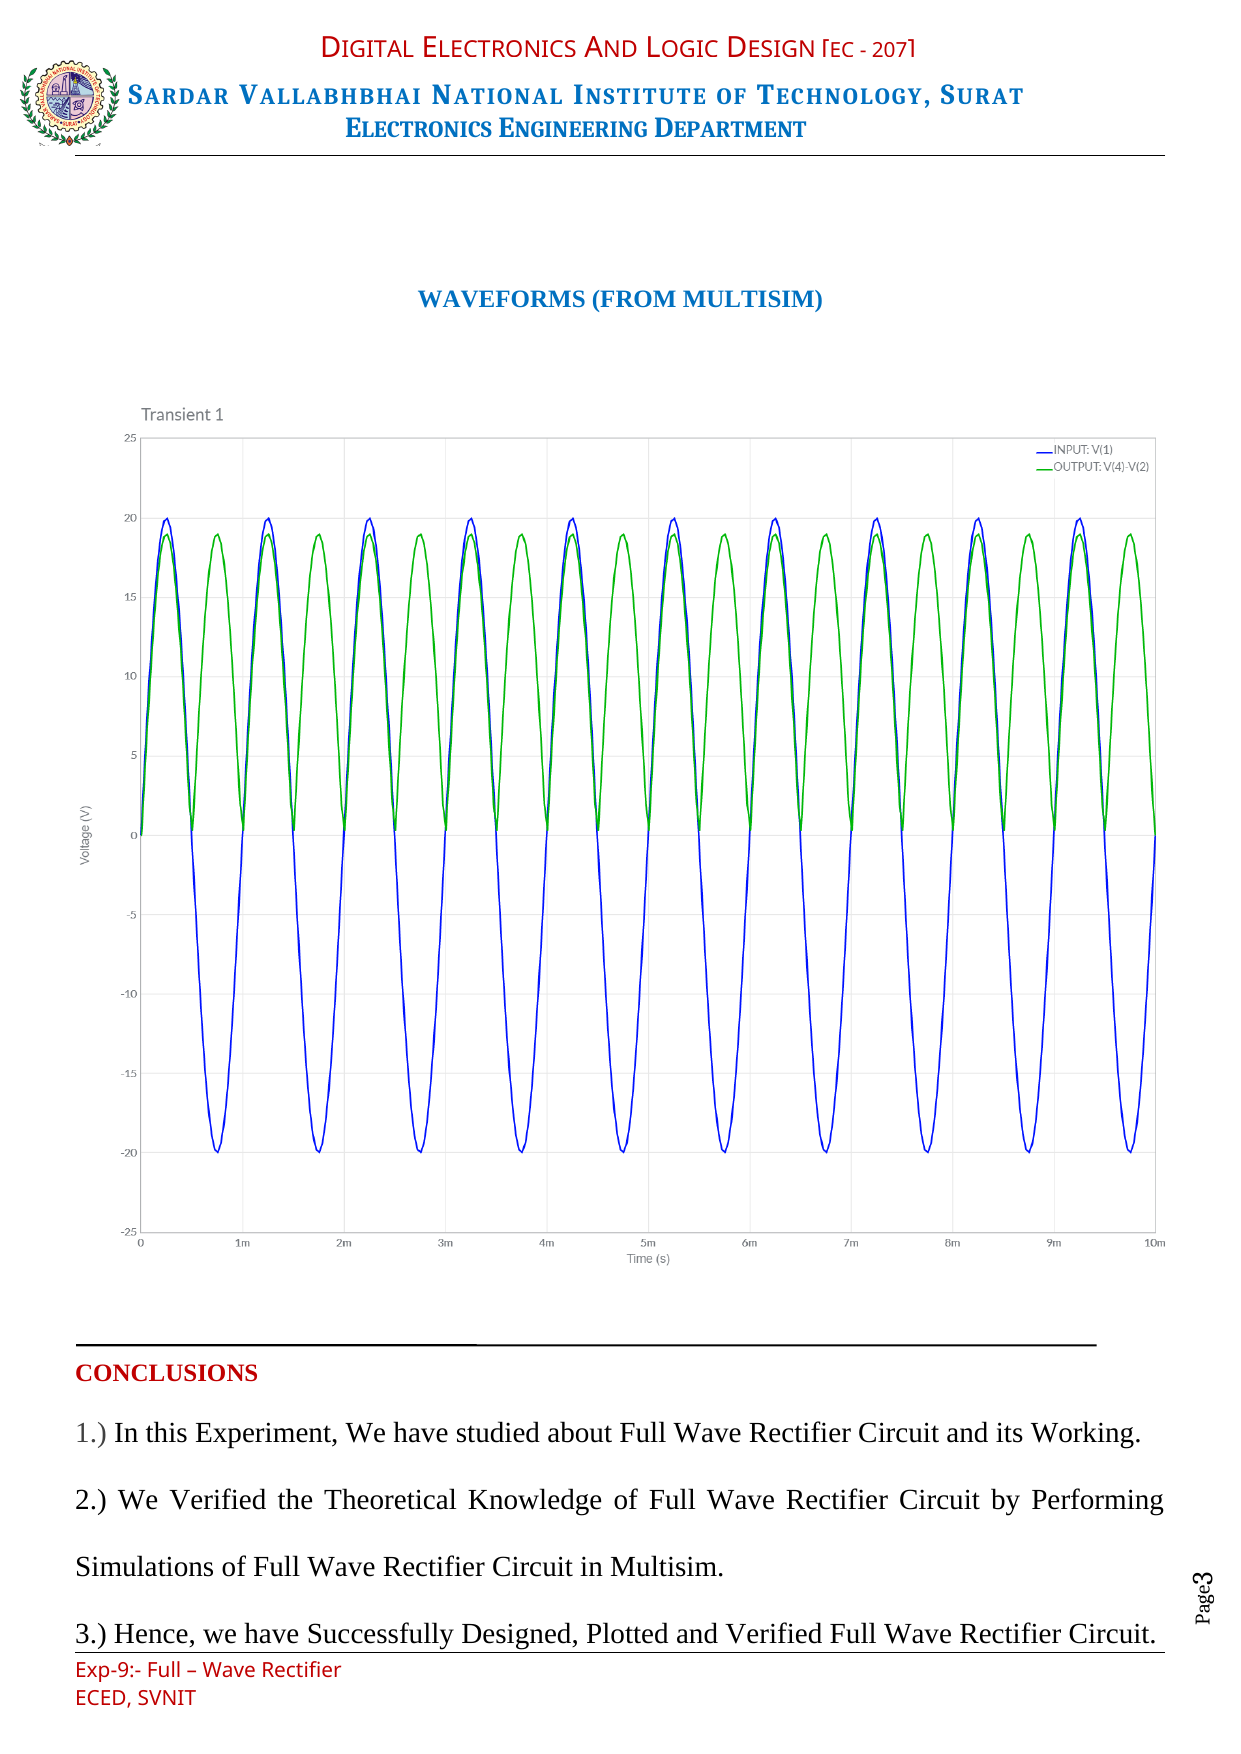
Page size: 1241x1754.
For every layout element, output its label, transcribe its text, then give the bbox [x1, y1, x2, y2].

text waveforms (fROM multisim) [75, 284, 1165, 313]
text 2.) We Verified the Theoretical Knowledge of Full Wave Rectifier Circuit by Performing Simulations of Full Wave Rectifier Circuit in Multisim. [75, 1482, 1165, 1583]
text 1.) In this Experiment, We have studied about Full Wave Rectifier Circuit and its Working. [75, 1415, 1165, 1449]
text 3.) Hence, we have Successfully Designed, Plotted and Verified Full Wave Rectifier Circuit. [75, 1617, 1165, 1650]
picture [75, 399, 1166, 1272]
text Conclusions [75, 1358, 1165, 1387]
picture [19, 60, 120, 146]
